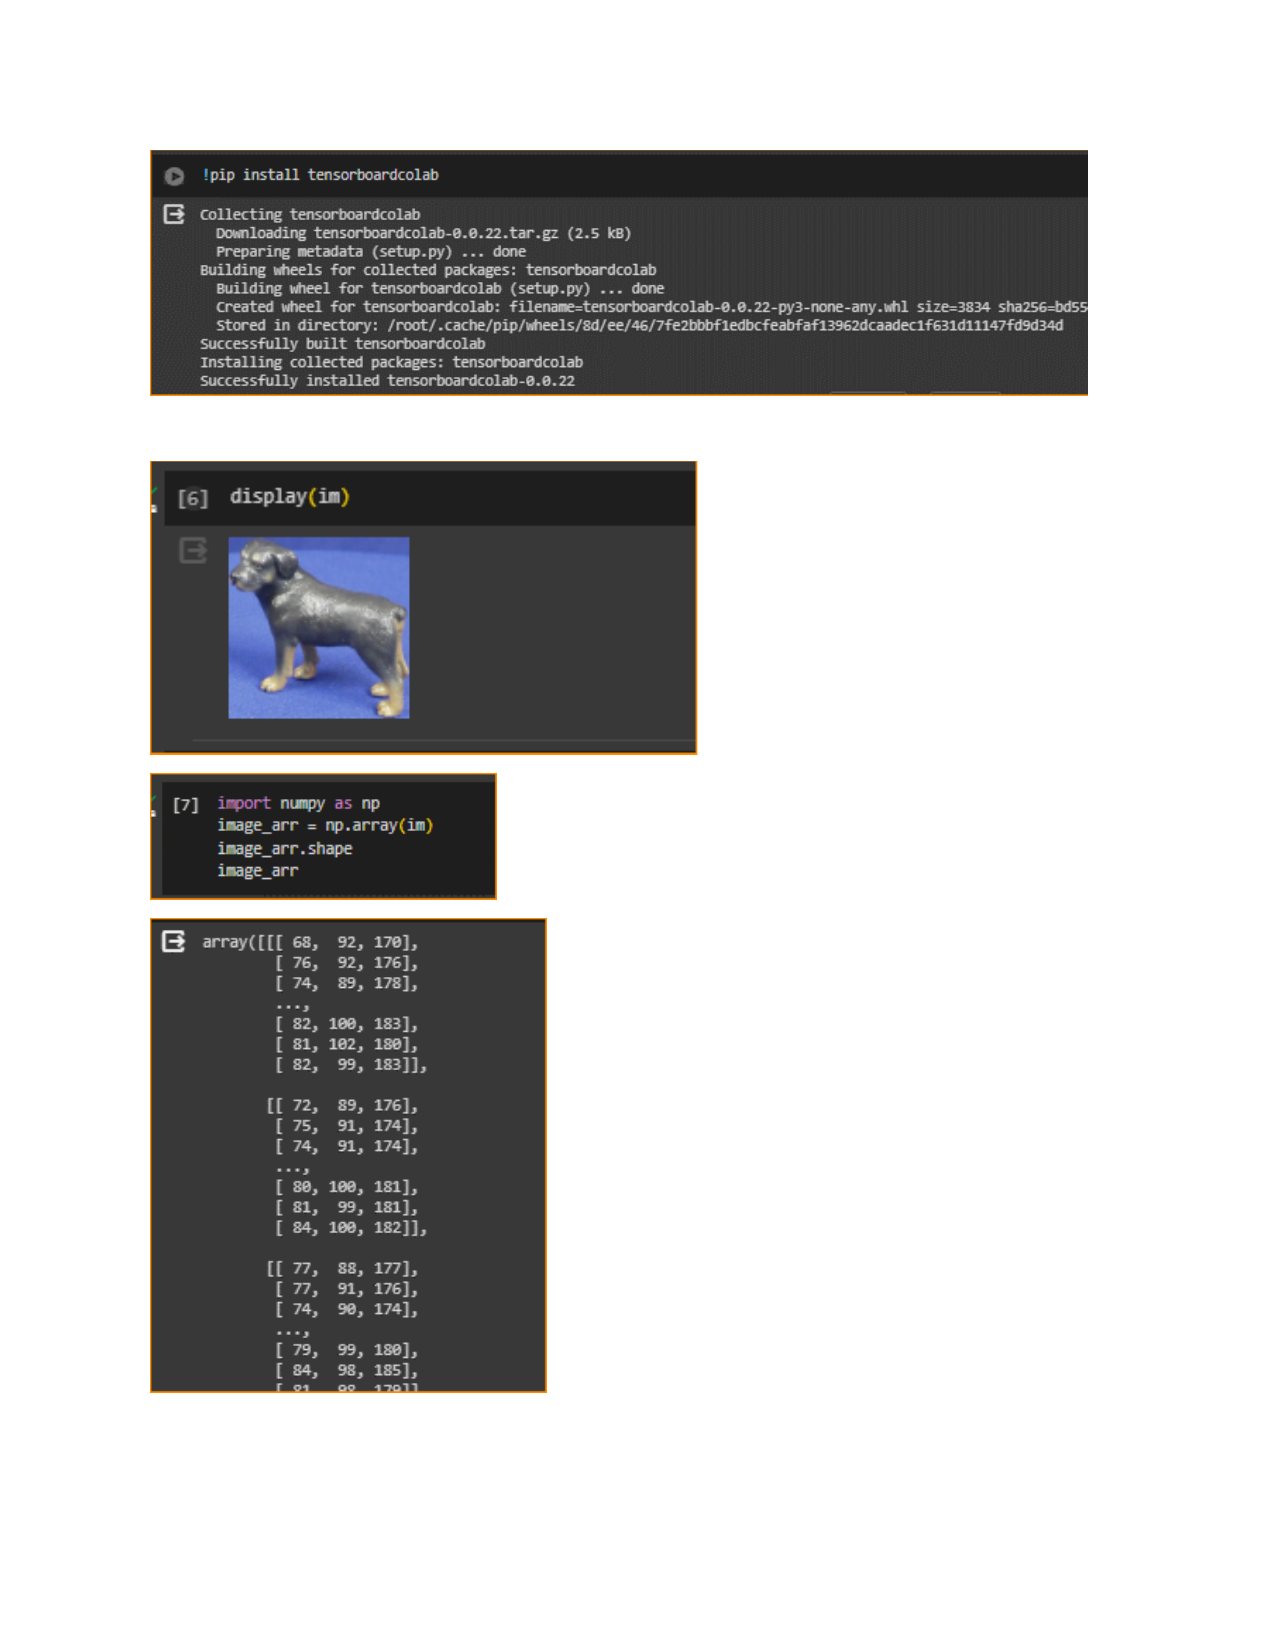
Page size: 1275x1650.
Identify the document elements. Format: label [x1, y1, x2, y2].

picture [150, 461, 698, 755]
picture [150, 773, 497, 900]
picture [150, 150, 1088, 396]
picture [150, 918, 547, 1393]
